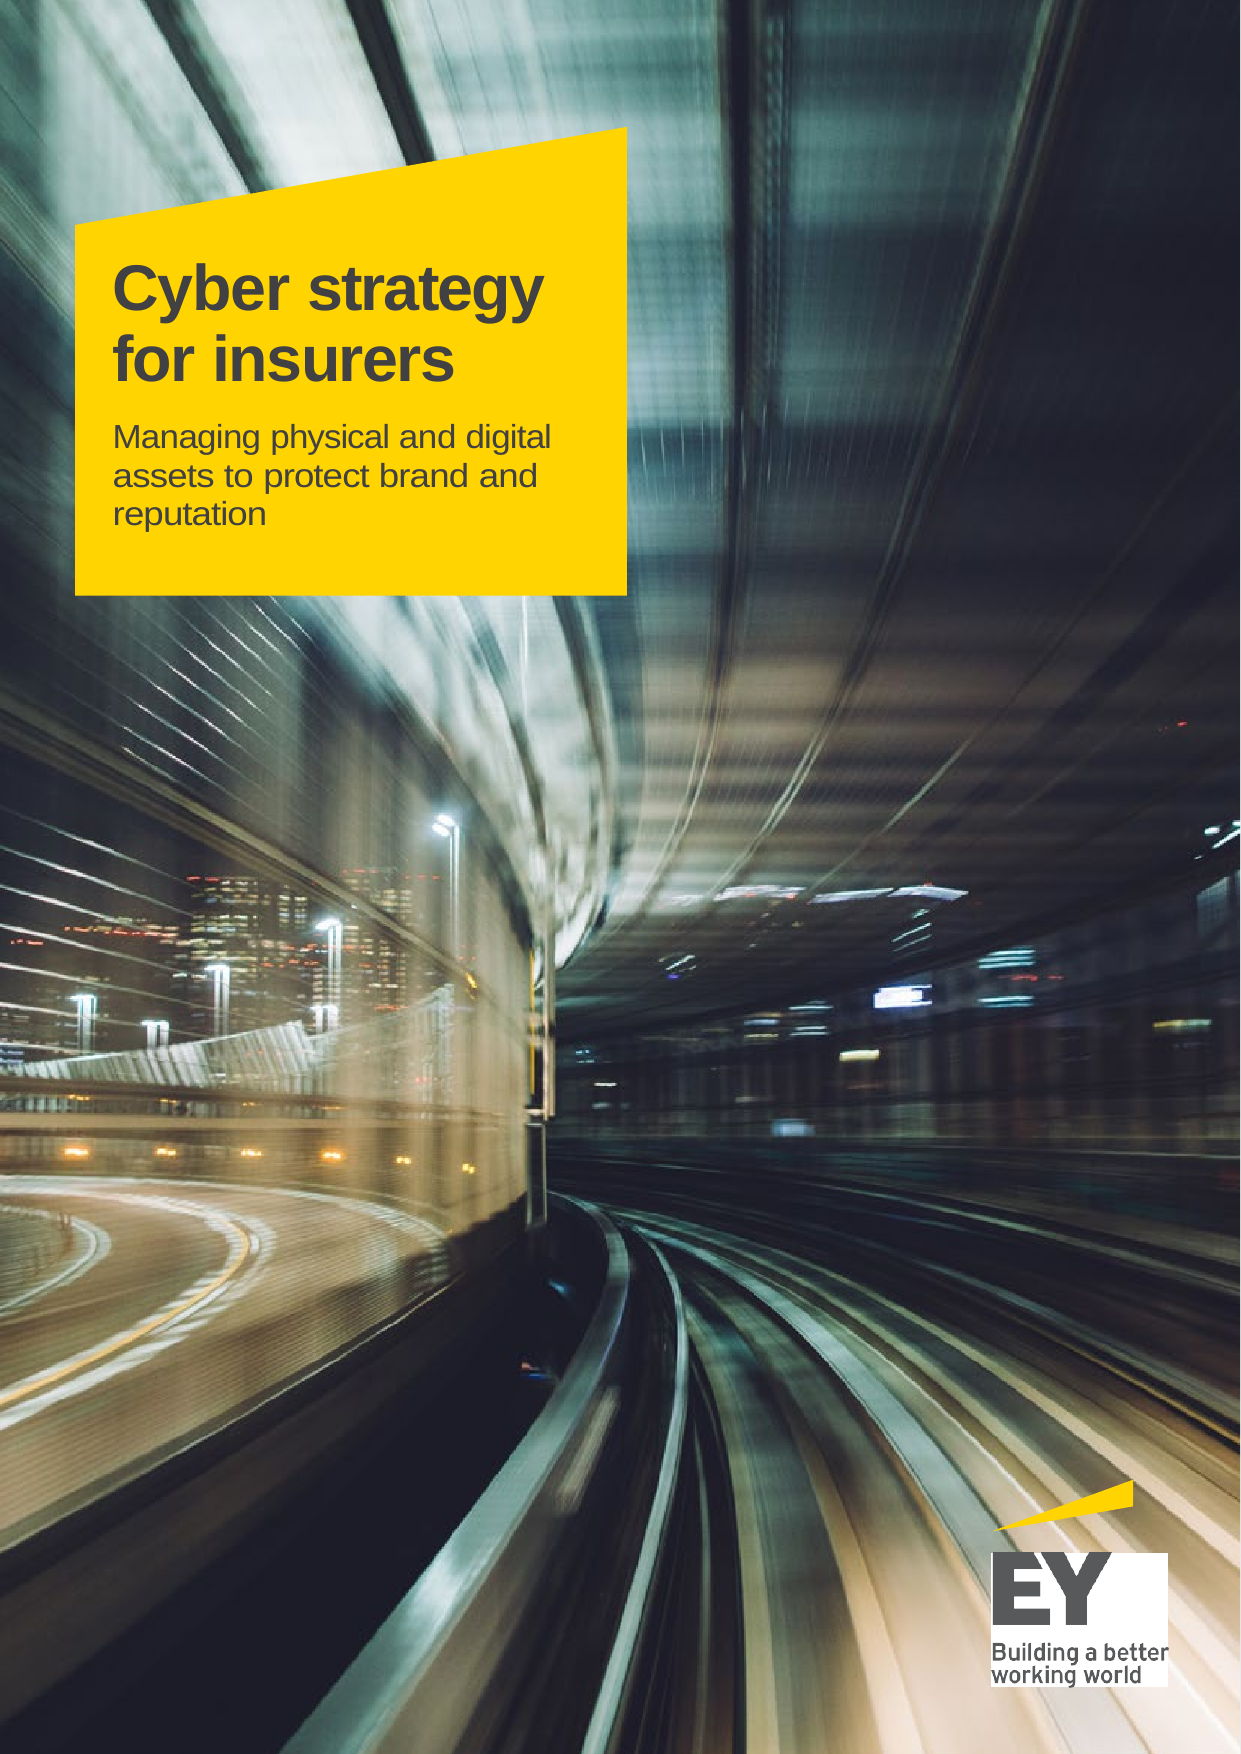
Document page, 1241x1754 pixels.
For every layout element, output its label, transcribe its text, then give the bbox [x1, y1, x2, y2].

picture [0, 0, 1241, 1754]
text Cyber strategy for insurers [112, 253, 592, 395]
text Managing physical and digital assets to protect brand and reputation [112, 417, 592, 532]
